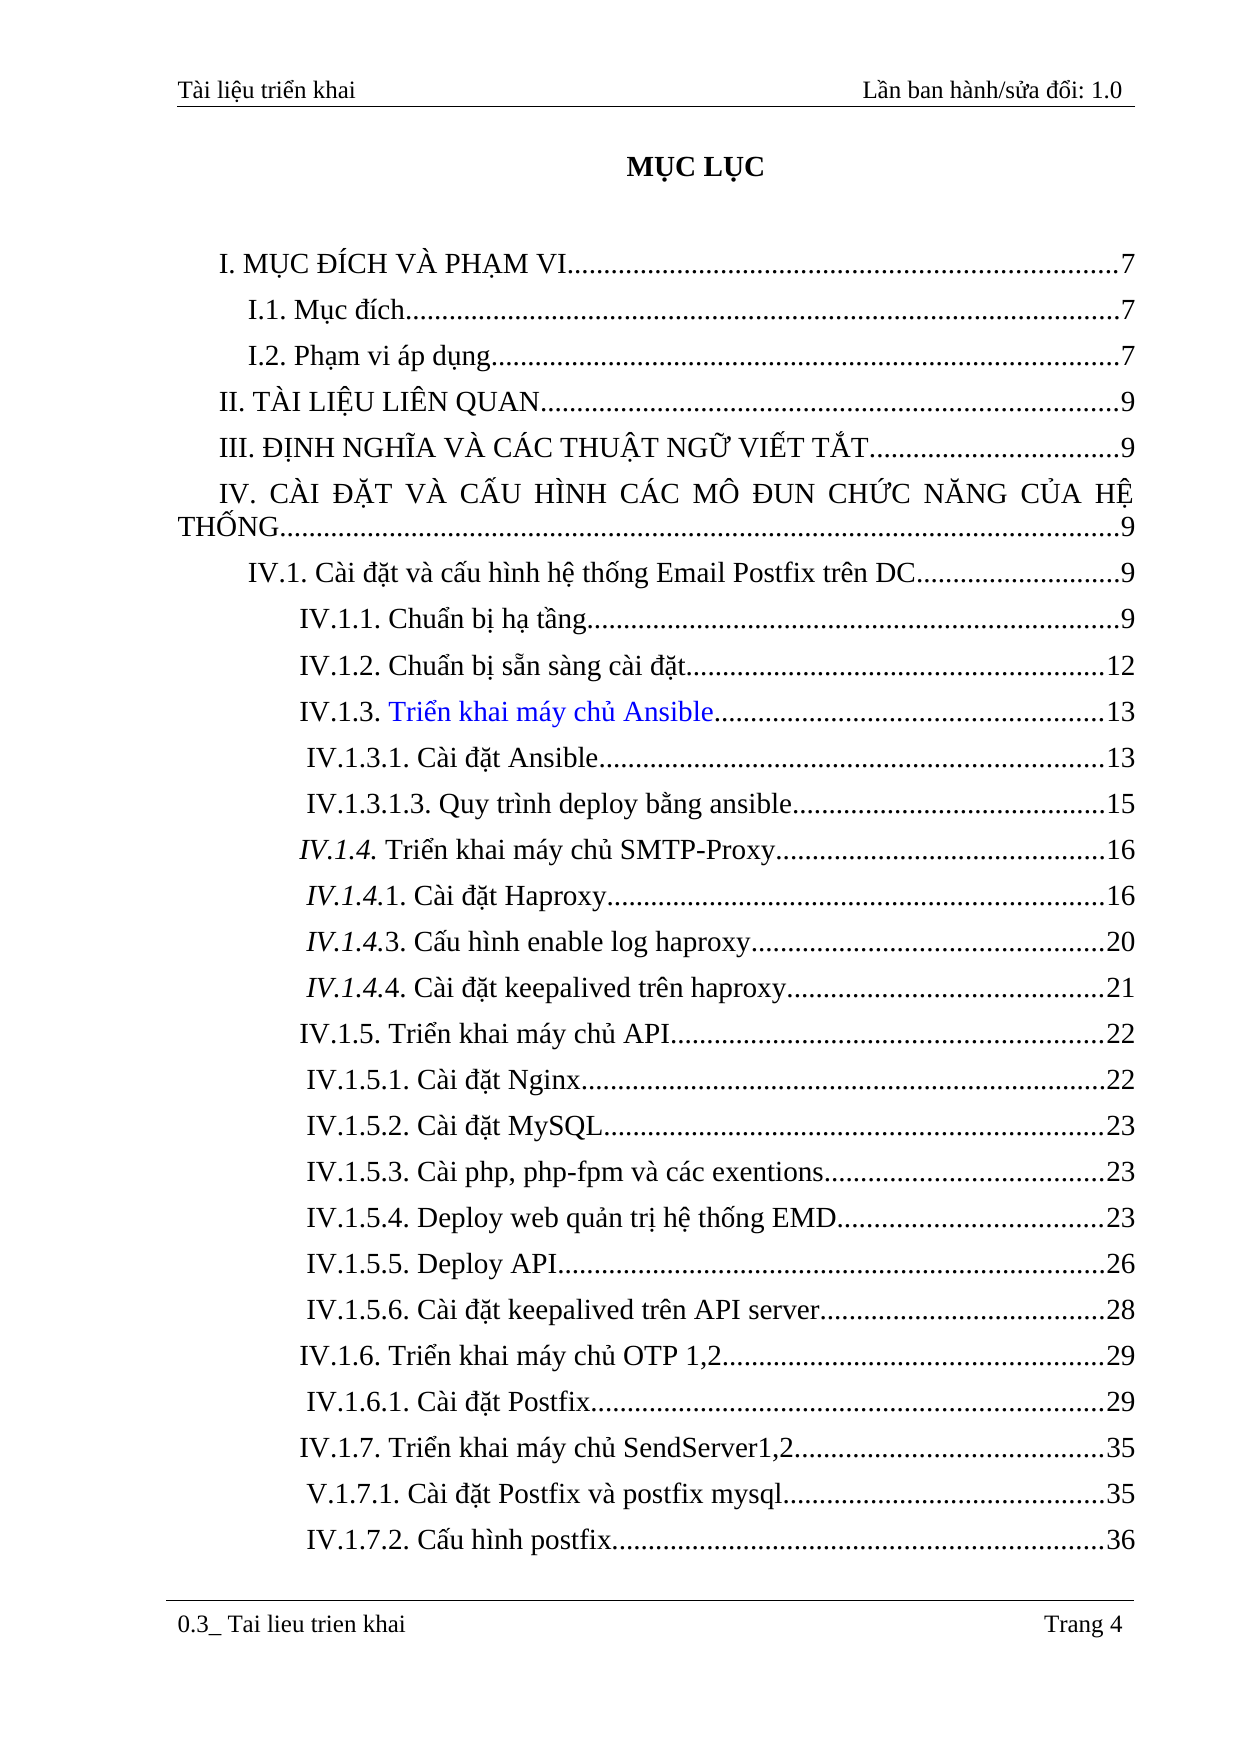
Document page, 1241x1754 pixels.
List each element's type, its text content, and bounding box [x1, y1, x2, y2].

text MỤC LỤC [215, 149, 1135, 182]
text IV.1.3.1. Cài đặt Ansible 13 [265, 740, 1135, 773]
text IV.1.2. Chuẩn bị sẵn sàng cài đặt 12 [236, 648, 1135, 681]
text IV.1.3.1.3. Quy trình deploy bằng ansible 15 [265, 786, 1135, 819]
text IV.1.3. Triển khai máy chủ Ansible 13 [236, 694, 1135, 727]
text V.1.7.1. Cài đặt Postfix và postfix mysql 35 [265, 1476, 1135, 1510]
text IV.1. Cài đặt và cấu hình hệ thống Email Postfix trên DC 9 [206, 556, 1135, 589]
text IV. CÀI ĐẶT VÀ CẤU HÌNH CÁC MÔ ĐUN CHỨC NĂNG CỦA HỆ THỐNG 9 [177, 476, 1135, 543]
text II. TÀI LIỆU LIÊN QUAN 9 [177, 384, 1135, 417]
text III. ĐỊNH NGHĨA VÀ CÁC THUẬT NGỮ VIẾT TẮT 9 [177, 430, 1135, 463]
text IV.1.5. Triển khai máy chủ API 22 [236, 1016, 1135, 1049]
text IV.1.1. Chuẩn bị hạ tầng 9 [236, 602, 1135, 635]
text IV.1.4.4. Cài đặt keepalived trên haproxy 21 [265, 970, 1135, 1003]
text I.2. Phạm vi áp dụng 7 [206, 338, 1135, 371]
text IV.1.6.1. Cài đặt Postfix 29 [265, 1384, 1135, 1418]
text IV.1.5.6. Cài đặt keepalived trên API server 28 [265, 1292, 1135, 1326]
text IV.1.4.3. Cấu hình enable log haproxy 20 [265, 924, 1135, 957]
text IV.1.7. Triển khai máy chủ SendServer1,2 35 [236, 1430, 1135, 1464]
text IV.1.5.1. Cài đặt Nginx 22 [265, 1062, 1135, 1096]
text IV.1.7.2. Cấu hình postfix 36 [265, 1522, 1135, 1556]
text IV.1.5.3. Cài php, php-fpm và các exentions 23 [265, 1154, 1135, 1188]
text IV.1.5.2. Cài đặt MySQL 23 [265, 1108, 1135, 1142]
text IV.1.6. Triển khai máy chủ OTP 1,2 29 [236, 1338, 1135, 1372]
text IV.1.4. Triển khai máy chủ SMTP-Proxy 16 [236, 832, 1135, 865]
text IV.1.4.1. Cài đặt Haproxy 16 [265, 878, 1135, 911]
text I.1. Mục đích 7 [206, 292, 1135, 325]
text IV.1.5.5. Deploy API 26 [265, 1246, 1135, 1280]
text I. MỤC ĐÍCH VÀ PHẠM VI 7 [177, 246, 1135, 279]
text IV.1.5.4. Deploy web quản trị hệ thống EMD 23 [265, 1200, 1135, 1234]
